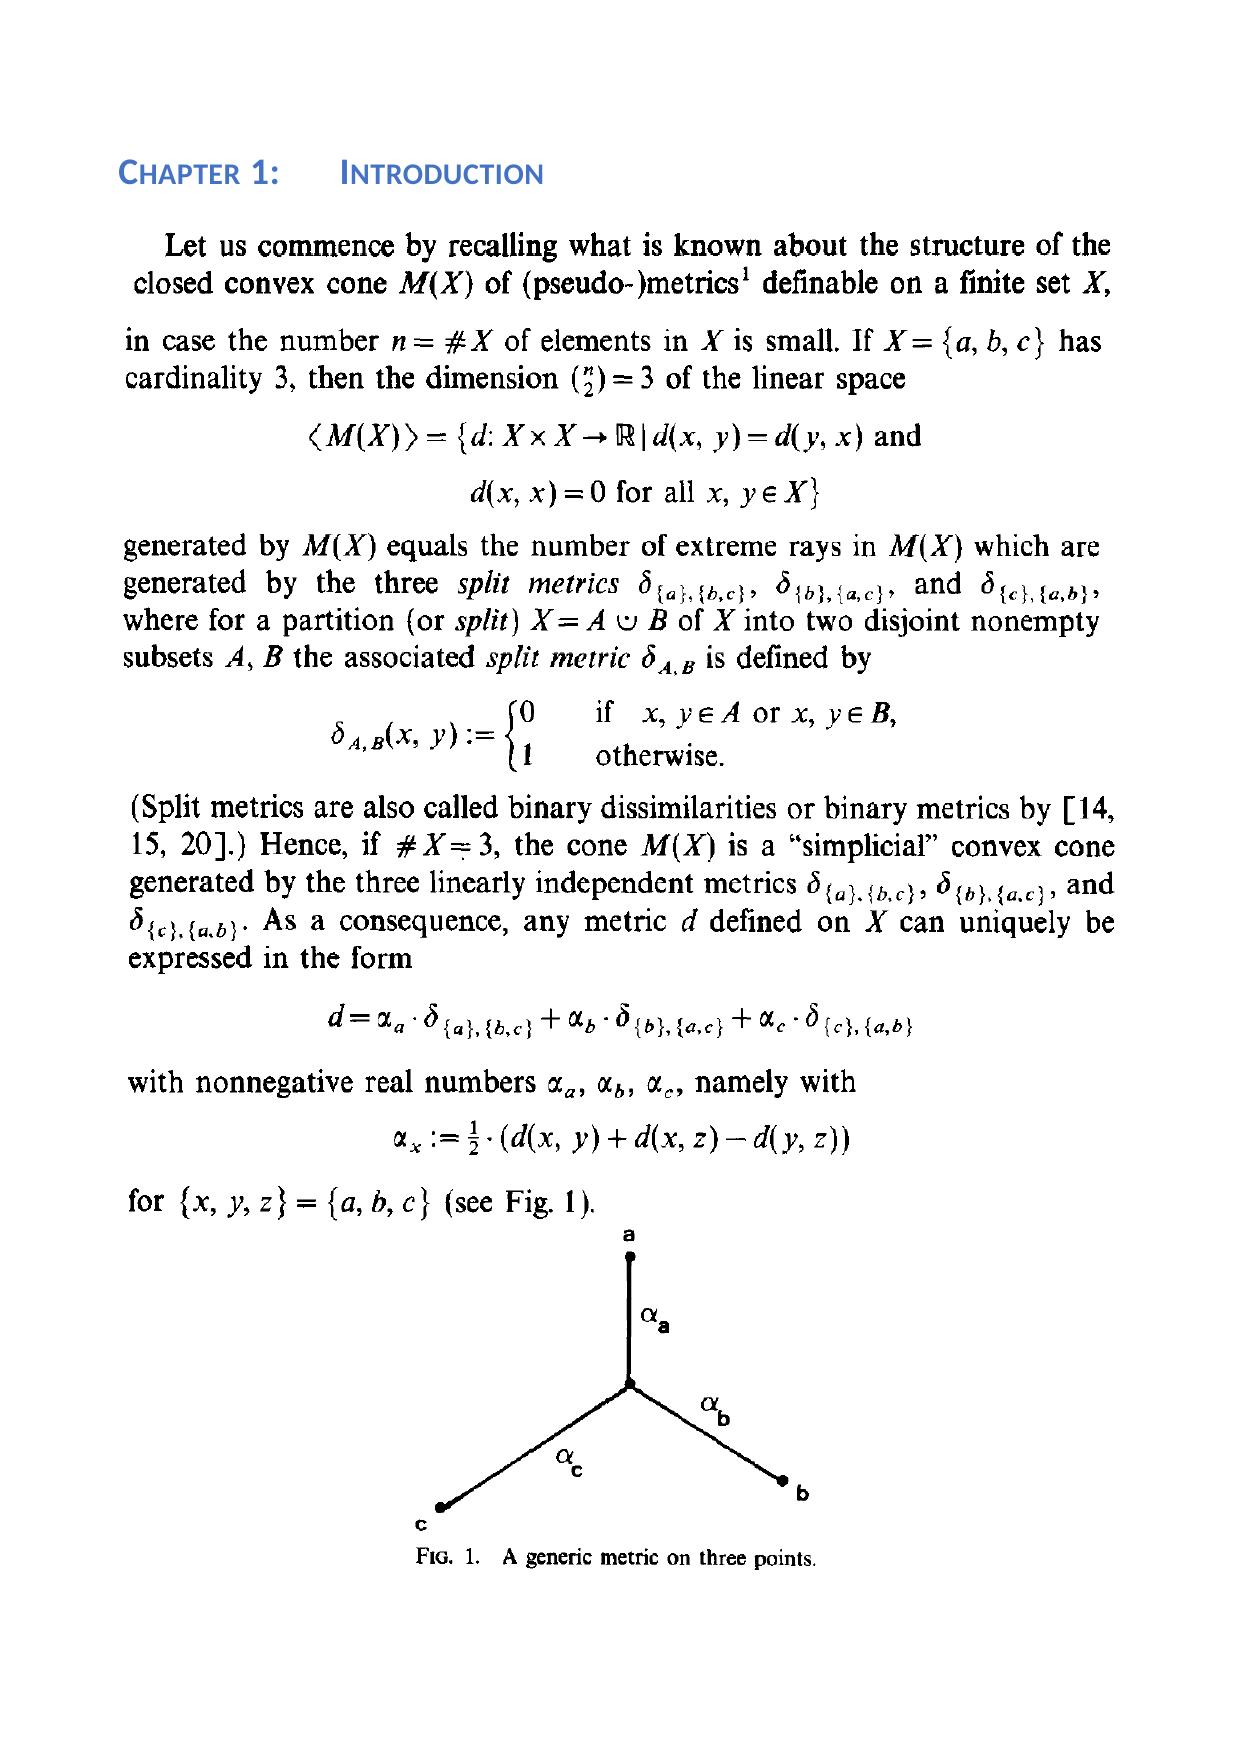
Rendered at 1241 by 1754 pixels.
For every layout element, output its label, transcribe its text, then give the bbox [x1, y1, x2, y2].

picture [118, 782, 1123, 1221]
picture [118, 213, 1123, 312]
picture [171, 1222, 1070, 1577]
picture [118, 313, 1123, 781]
text Chapter 1: Introduction [118, 148, 1122, 193]
